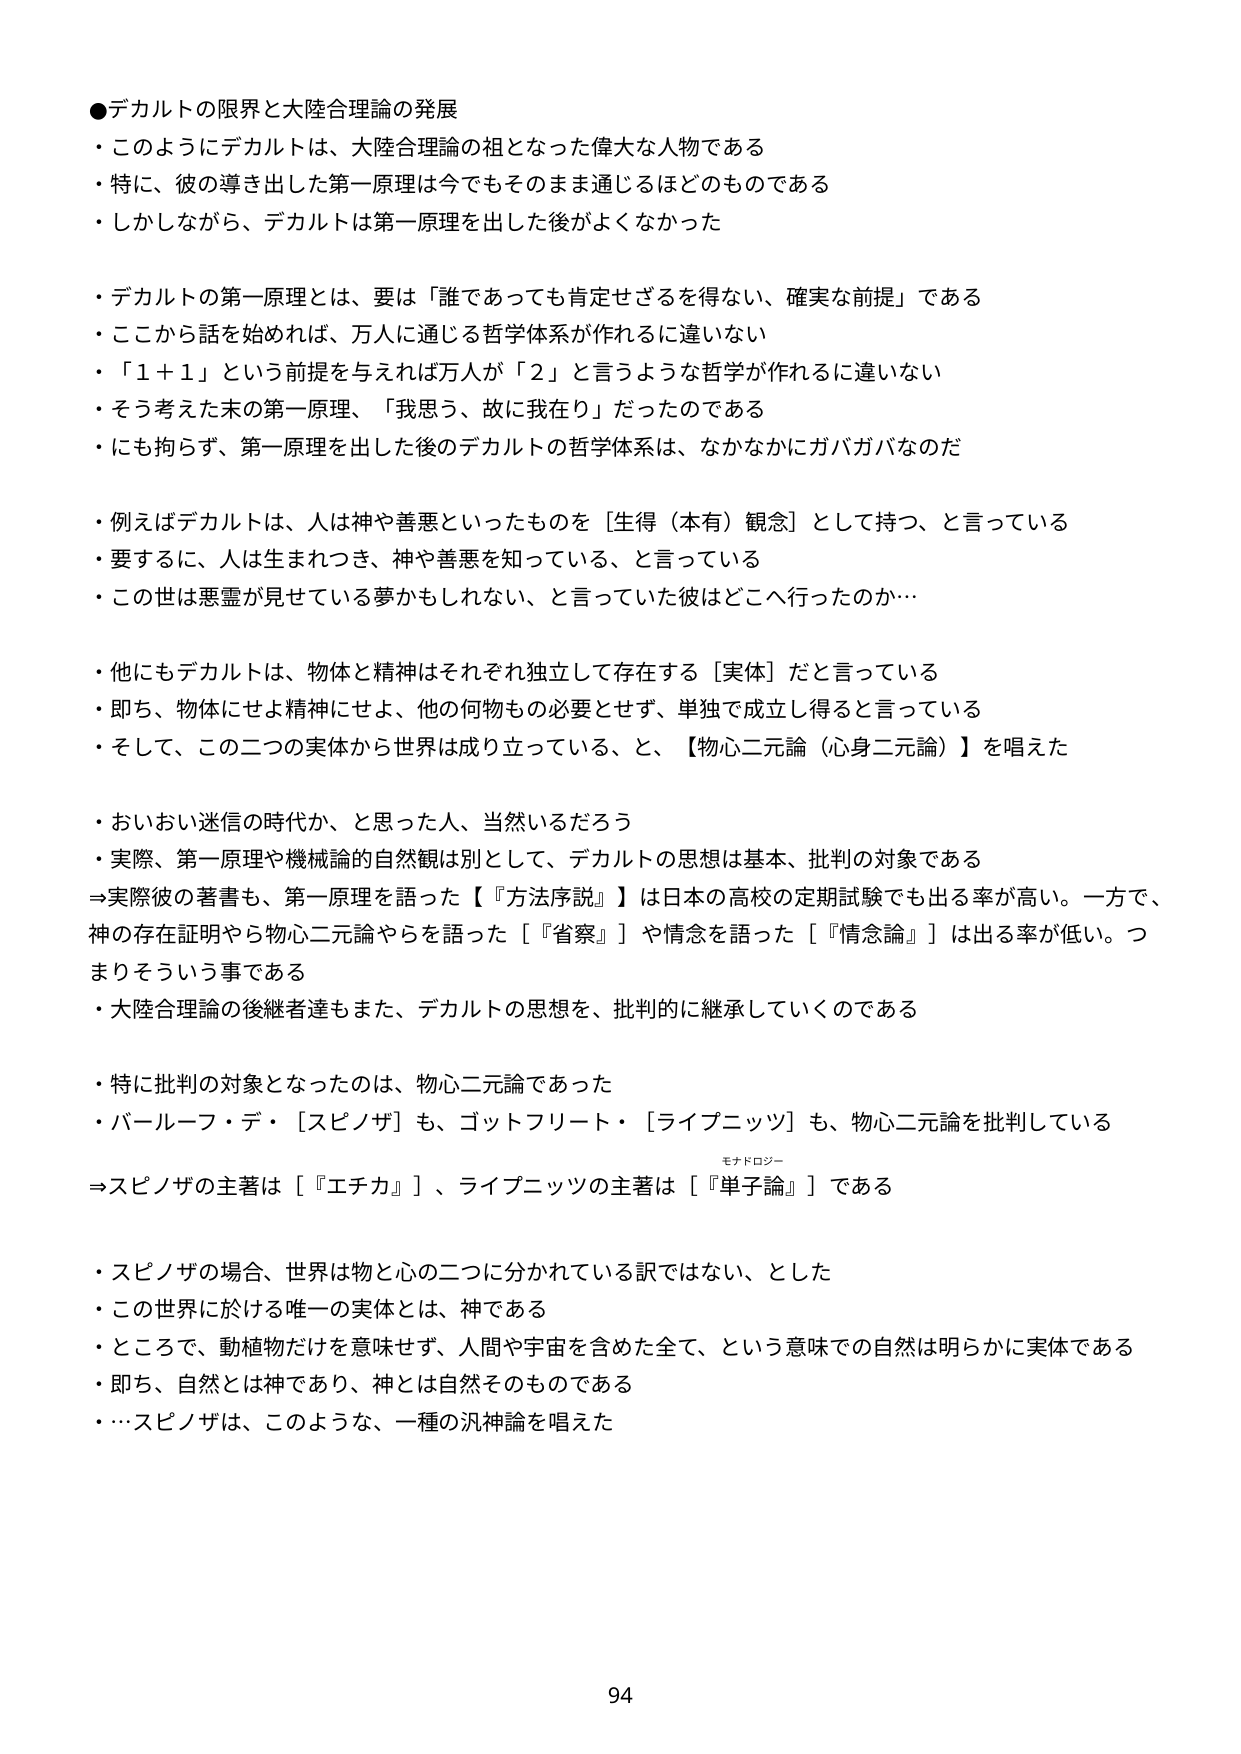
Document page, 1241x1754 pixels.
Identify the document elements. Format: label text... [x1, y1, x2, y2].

text ⇒実際彼の著書も、第一原理を語った【『方法序説』】は日本の高校の定期試験でも出る率が高い。一方で、神の存在証明やら物心二元論やらを語った［『省察』］や情念を語った［『情念論』］は出る率が低い。つまりそういう事である [89, 877, 1152, 989]
text ・スピノザの場合、世界は物と心の二つに分かれている訳ではない、とした [89, 1252, 1152, 1289]
text ・ここから話を始めれば、万人に通じる哲学体系が作れるに違いない [89, 314, 1152, 352]
text ・例えばデカルトは、人は神や善悪といったものを［生得（本有）観念］として持つ、と言っている [89, 502, 1152, 539]
subtitle ●デカルトの限界と大陸合理論の発展 [89, 89, 1152, 127]
text ・他にもデカルトは、物体と精神はそれぞれ独立して存在する［実体］だと言っている [89, 652, 1152, 689]
text ・要するに、人は生まれつき、神や善悪を知っている、と言っている [89, 539, 1152, 577]
text ・大陸合理論の後継者達もまた、デカルトの思想を、批判的に継承していくのである [89, 989, 1152, 1027]
text ・実際、第一原理や機械論的自然観は別として、デカルトの思想は基本、批判の対象である [89, 839, 1152, 877]
text ・そして、この二つの実体から世界は成り立っている、と、【物心二元論（心身二元論）】を唱えた [89, 727, 1152, 764]
text ・にも拘らず、第一原理を出した後のデカルトの哲学体系は、なかなかにガバガバなのだ [89, 427, 1152, 464]
text ・このようにデカルトは、大陸合理論の祖となった偉大な人物である [89, 127, 1152, 164]
text ・そう考えた末の第一原理、「我思う、故に我在り」だったのである [89, 389, 1152, 427]
text ・「１＋１」という前提を与えれば万人が「２」と言うような哲学が作れるに違いない [89, 352, 1152, 389]
text ・おいおい迷信の時代か、と思った人、当然いるだろう [89, 802, 1152, 839]
text ・この世界に於ける唯一の実体とは、神である [89, 1289, 1152, 1327]
text ・即ち、自然とは神であり、神とは自然そのものである [89, 1364, 1152, 1402]
text ・即ち、物体にせよ精神にせよ、他の何物もの必要とせず、単独で成立し得ると言っている [89, 689, 1152, 727]
text ・デカルトの第一原理とは、要は「誰であっても肯定せざるを得ない、確実な前提」である [89, 277, 1152, 314]
text ⇒スピノザの主著は［『エチカ』］、ライプニッツの主著は［］である [89, 1139, 1152, 1214]
text ・しかしながら、デカルトは第一原理を出した後がよくなかった [89, 202, 1152, 239]
text ・特に、彼の導き出した第一原理は今でもそのまま通じるほどのものである [89, 164, 1152, 202]
text ・バールーフ・デ・［スピノザ］も、ゴットフリート・［ライプニッツ］も、物心二元論を批判している [89, 1102, 1152, 1139]
text ・ところで、動植物だけを意味せず、人間や宇宙を含めた全て、という意味での自然は明らかに実体である [89, 1327, 1152, 1364]
text ・この世は悪霊が見せている夢かもしれない、と言っていた彼はどこへ行ったのか… [89, 577, 1152, 614]
text ・特に批判の対象となったのは、物心二元論であった [89, 1064, 1152, 1102]
text ・…スピノザは、このような、一種の汎神論を唱えた [89, 1402, 1152, 1439]
